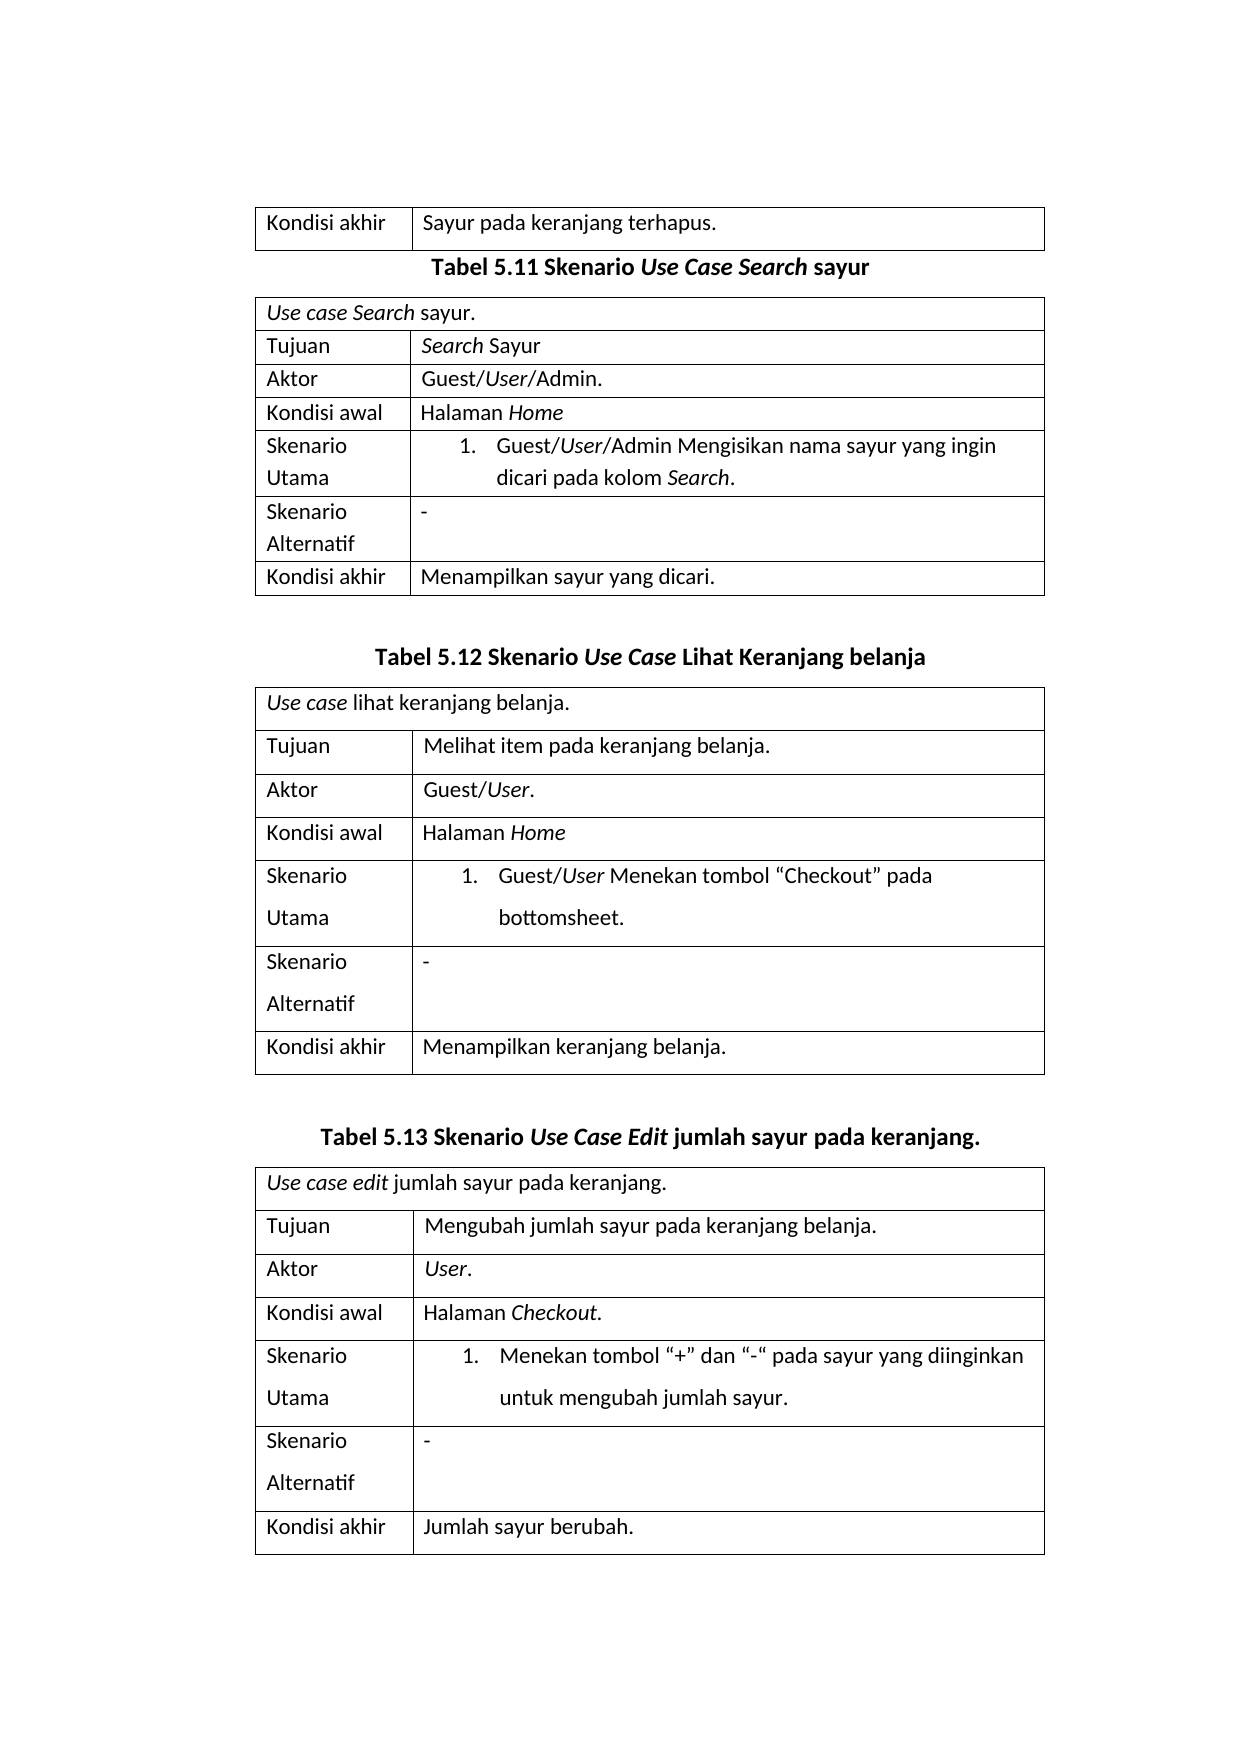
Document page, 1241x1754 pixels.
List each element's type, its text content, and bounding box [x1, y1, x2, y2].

table_cell Skenario Utama [256, 1341, 413, 1426]
table_cell Kondisi akhir [256, 1512, 413, 1554]
table_cell Skenario Alternatif [256, 497, 410, 561]
table_cell Guest/User/Admin Mengisikan nama sayur yang ingin dicari pada kolom Search. [411, 431, 1044, 496]
table_cell Mengubah jumlah sayur pada keranjang belanja. [414, 1211, 1044, 1253]
text Tabel 5.11 Skenario Use Case Search sayur [236, 251, 1064, 282]
table_cell Aktor [256, 1255, 413, 1297]
table_header Use case edit jumlah sayur pada keranjang. [256, 1168, 1044, 1210]
table_cell User. [414, 1255, 1044, 1297]
text Tabel 5.12 Skenario Use Case Lihat Keranjang belanja [236, 641, 1064, 672]
table_cell Skenario Utama [256, 861, 412, 946]
table_cell Skenario Alternatif [256, 1427, 413, 1511]
table_cell Menekan tombol “+” dan “-“ pada sayur yang diinginkan untuk mengubah jumlah sayur. [414, 1341, 1044, 1426]
table_cell Melihat item pada keranjang belanja. [413, 731, 1044, 774]
table_cell - [413, 947, 1044, 1031]
table_cell Tujuan [256, 331, 410, 363]
table_cell Aktor [256, 775, 412, 817]
table_cell Halaman Home [411, 398, 1044, 430]
table_cell Kondisi akhir [256, 208, 412, 250]
table_cell Guest/User/Admin. [411, 365, 1044, 397]
table_cell Aktor [256, 365, 410, 397]
table_cell Tujuan [256, 1211, 413, 1253]
table_cell Kondisi awal [256, 1298, 413, 1340]
table_cell Skenario Utama [256, 431, 410, 496]
table_cell Search Sayur [411, 331, 1044, 363]
table_cell Jumlah sayur berubah. [414, 1512, 1044, 1554]
table_cell Kondisi awal [256, 818, 412, 860]
text Tabel 5.13 Skenario Use Case Edit jumlah sayur pada keranjang. [236, 1121, 1064, 1152]
table_cell Halaman Checkout. [414, 1298, 1044, 1340]
table_cell Tujuan [256, 731, 412, 774]
table_cell Menampilkan keranjang belanja. [413, 1032, 1044, 1074]
table_cell Kondisi akhir [256, 1032, 412, 1074]
table_cell Halaman Home [413, 818, 1044, 860]
table_cell Kondisi akhir [256, 562, 410, 594]
table_header Use case Search sayur. [256, 298, 1044, 330]
table_header Use case lihat keranjang belanja. [256, 688, 1044, 730]
table_cell - [414, 1427, 1044, 1511]
table_cell Guest/User Menekan tombol “Checkout” pada bottomsheet. [413, 861, 1044, 946]
table_cell Kondisi awal [256, 398, 410, 430]
table_cell Guest/User. [413, 775, 1044, 817]
table_cell Menampilkan sayur yang dicari. [411, 562, 1044, 594]
table_cell Skenario Alternatif [256, 947, 412, 1031]
table_cell - [411, 497, 1044, 561]
table_cell Sayur pada keranjang terhapus. [413, 208, 1044, 250]
